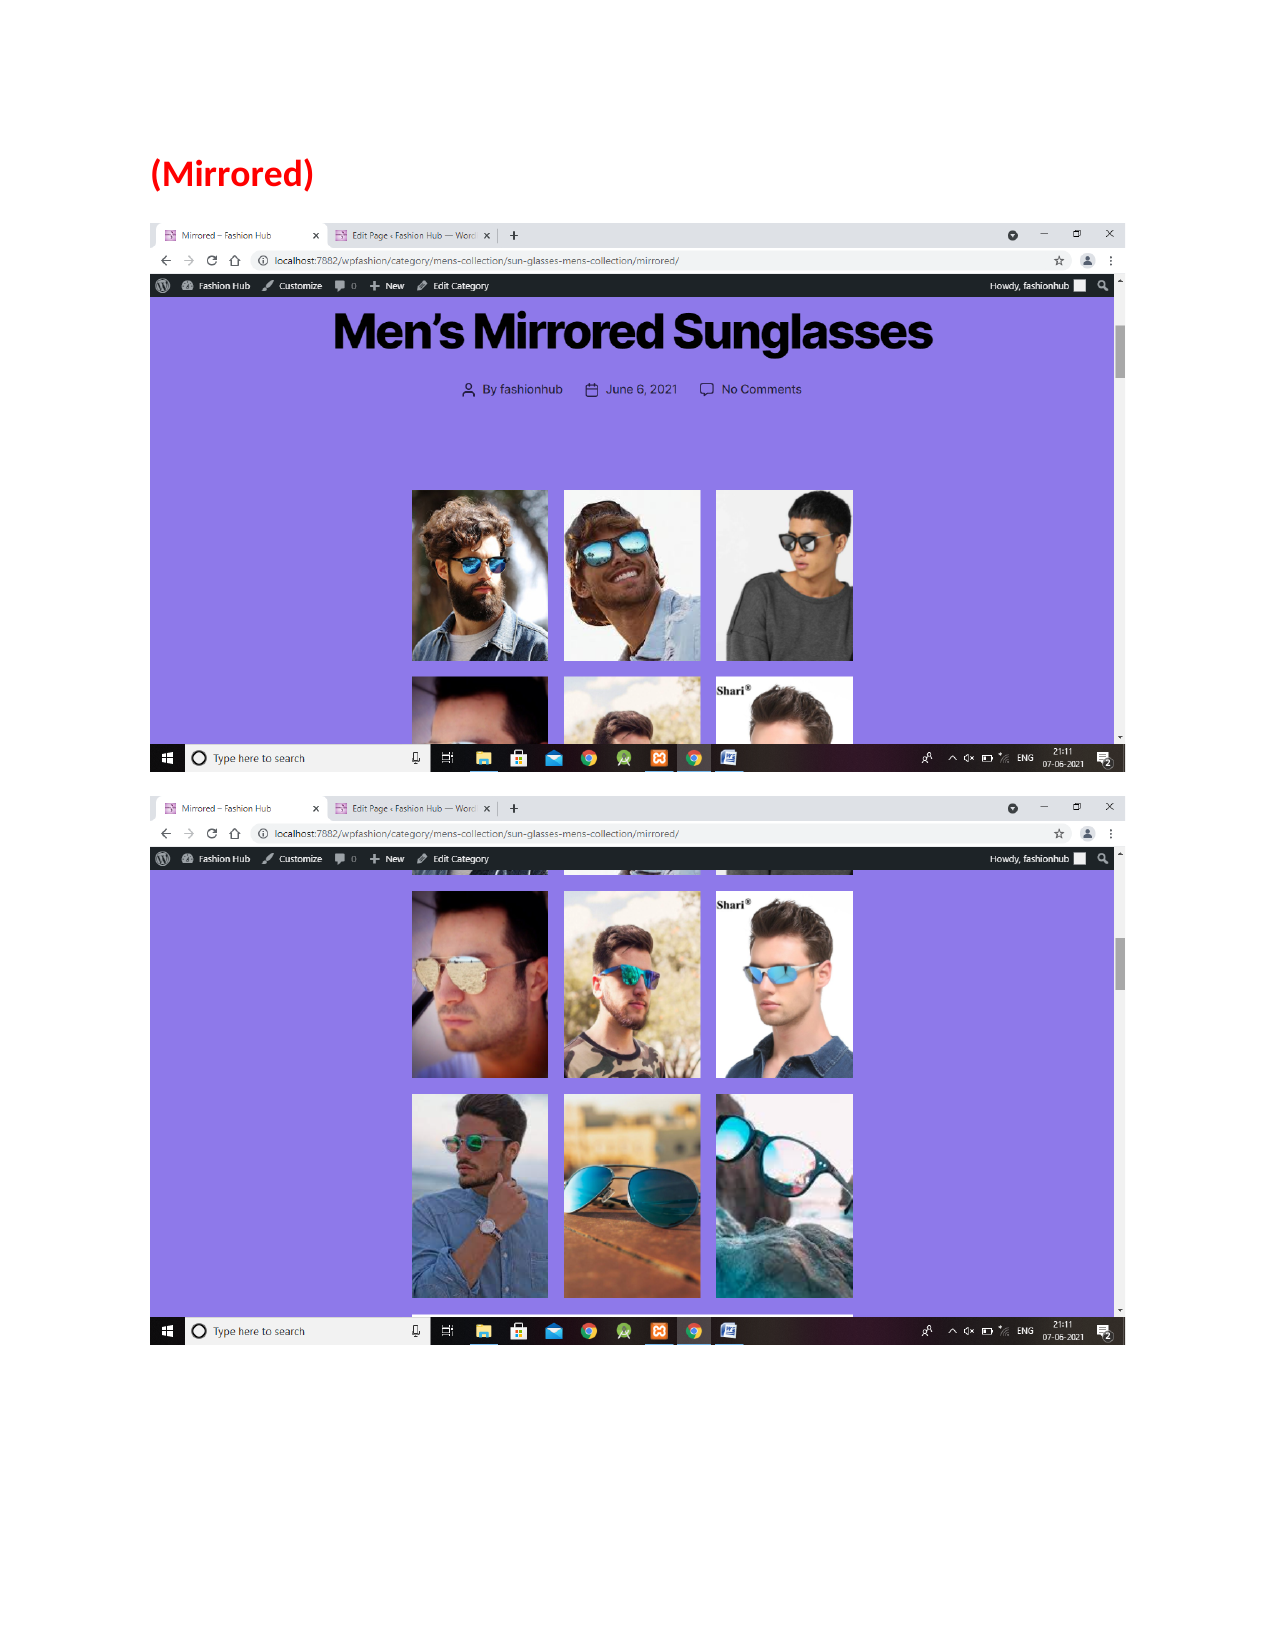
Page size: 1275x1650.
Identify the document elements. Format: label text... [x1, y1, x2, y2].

picture [150, 796, 1125, 1345]
text (Mirrored) [150, 150, 1125, 196]
picture [150, 223, 1125, 772]
